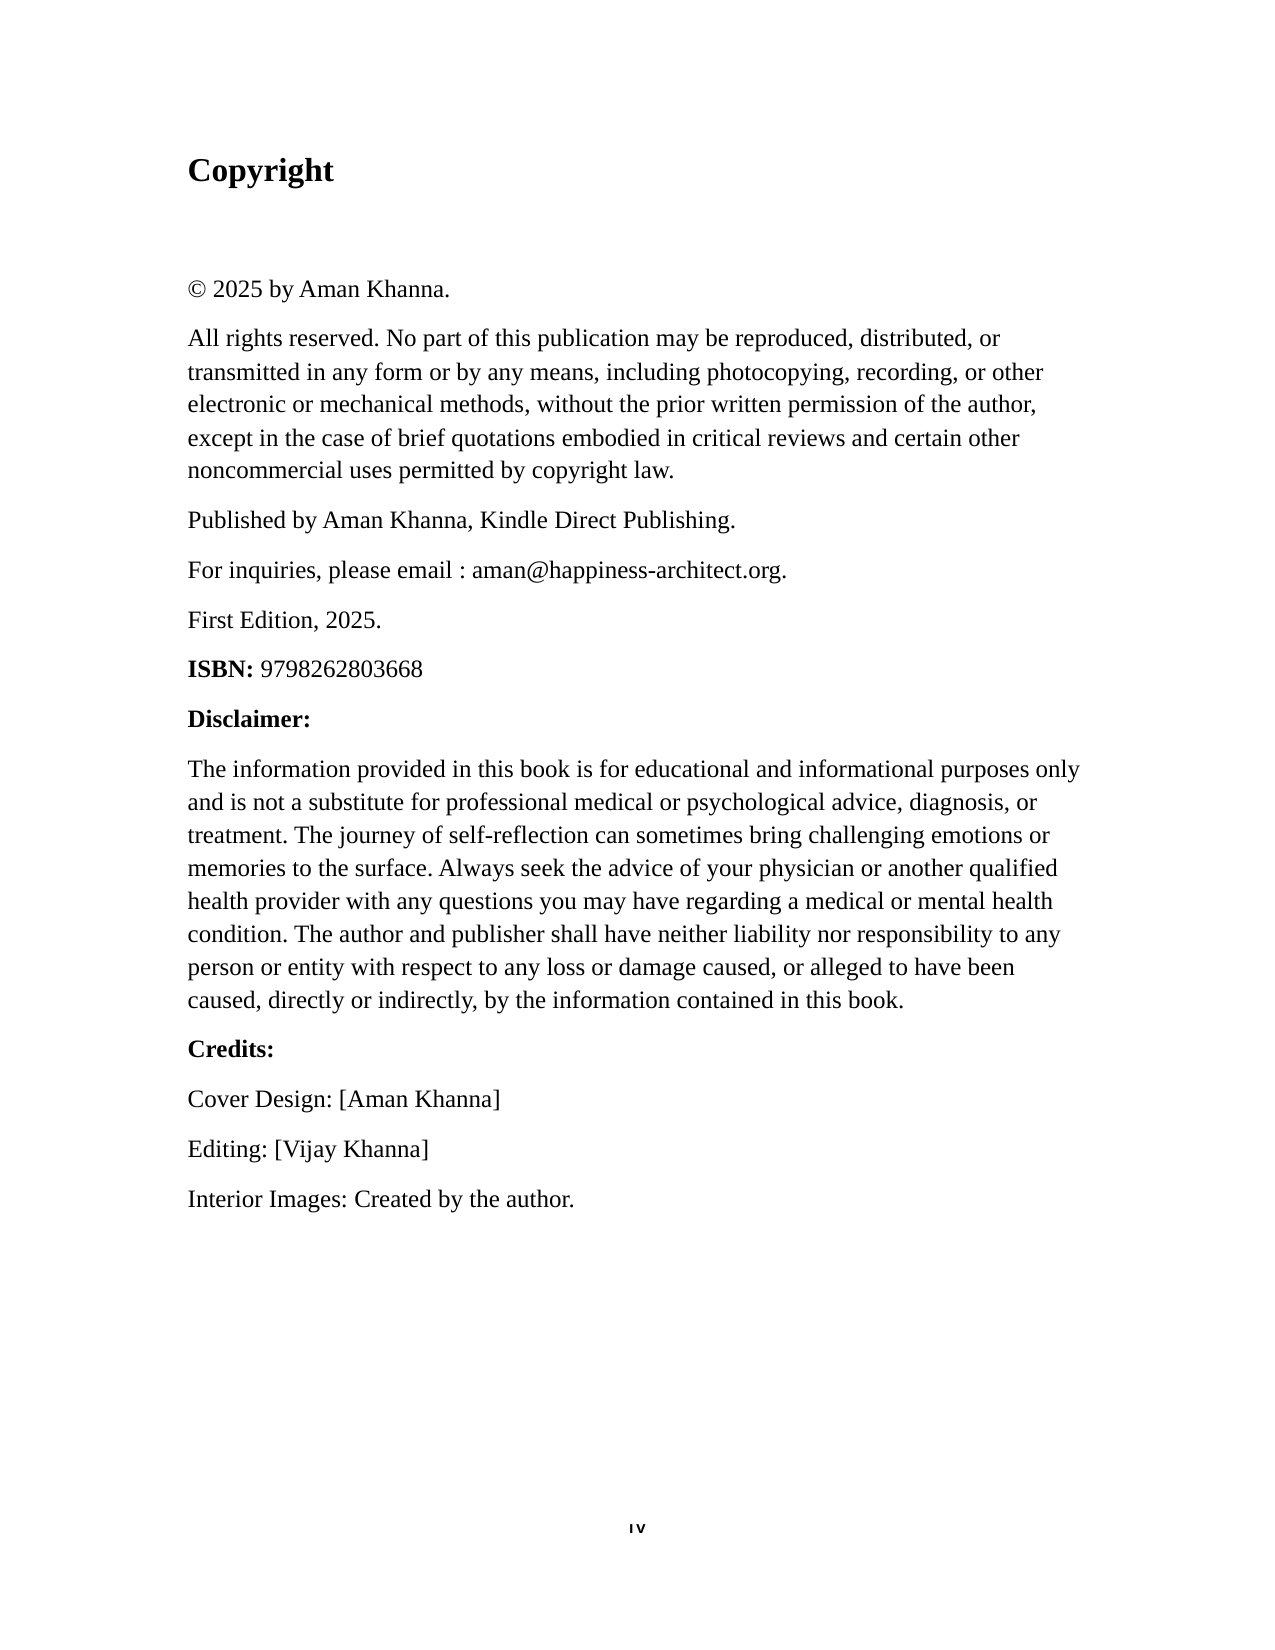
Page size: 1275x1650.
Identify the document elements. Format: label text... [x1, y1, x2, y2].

text The information provided in this book is for educational and informational purposes only and is not a substitute for professional medical or psychological advice, diagnosis, or treatment. The journey of self-reflection can sometimes bring challenging emotions or memories to the surface. Always seek the advice of your physician or another qualified health provider with any questions you may have regarding a medical or mental health condition. The author and publisher shall have neither liability nor responsibility to any person or entity with respect to any loss or damage caused, or alleged to have been caused, directly or indirectly, by the information contained in this book. [187, 754, 1087, 1014]
text First Edition, 2025. [187, 605, 1087, 633]
text Credits: [187, 1034, 1087, 1063]
text Cover Design: [Aman Khanna] [187, 1084, 1087, 1113]
text Disclaimer: [187, 704, 1087, 733]
text © 2025 by Aman Khanna. [187, 274, 1087, 303]
text Editing: [Vijay Khanna] [187, 1134, 1087, 1163]
text Published by Aman Khanna, Kindle Direct Publishing. [187, 505, 1087, 534]
text All rights reserved. No part of this publication may be reproduced, distributed, or transmitted in any form or by any means, including photocopying, recording, or other electronic or mechanical methods, without the prior written permission of the author, except in the case of brief quotations embodied in critical reviews and certain other noncommercial uses permitted by copyright law. [187, 323, 1087, 484]
text Interior Images: Created by the author. [187, 1184, 1087, 1212]
text ISBN: 9798262803668 [187, 654, 1087, 683]
text For inquiries, please email : aman@happiness-architect.org. [187, 555, 1087, 584]
